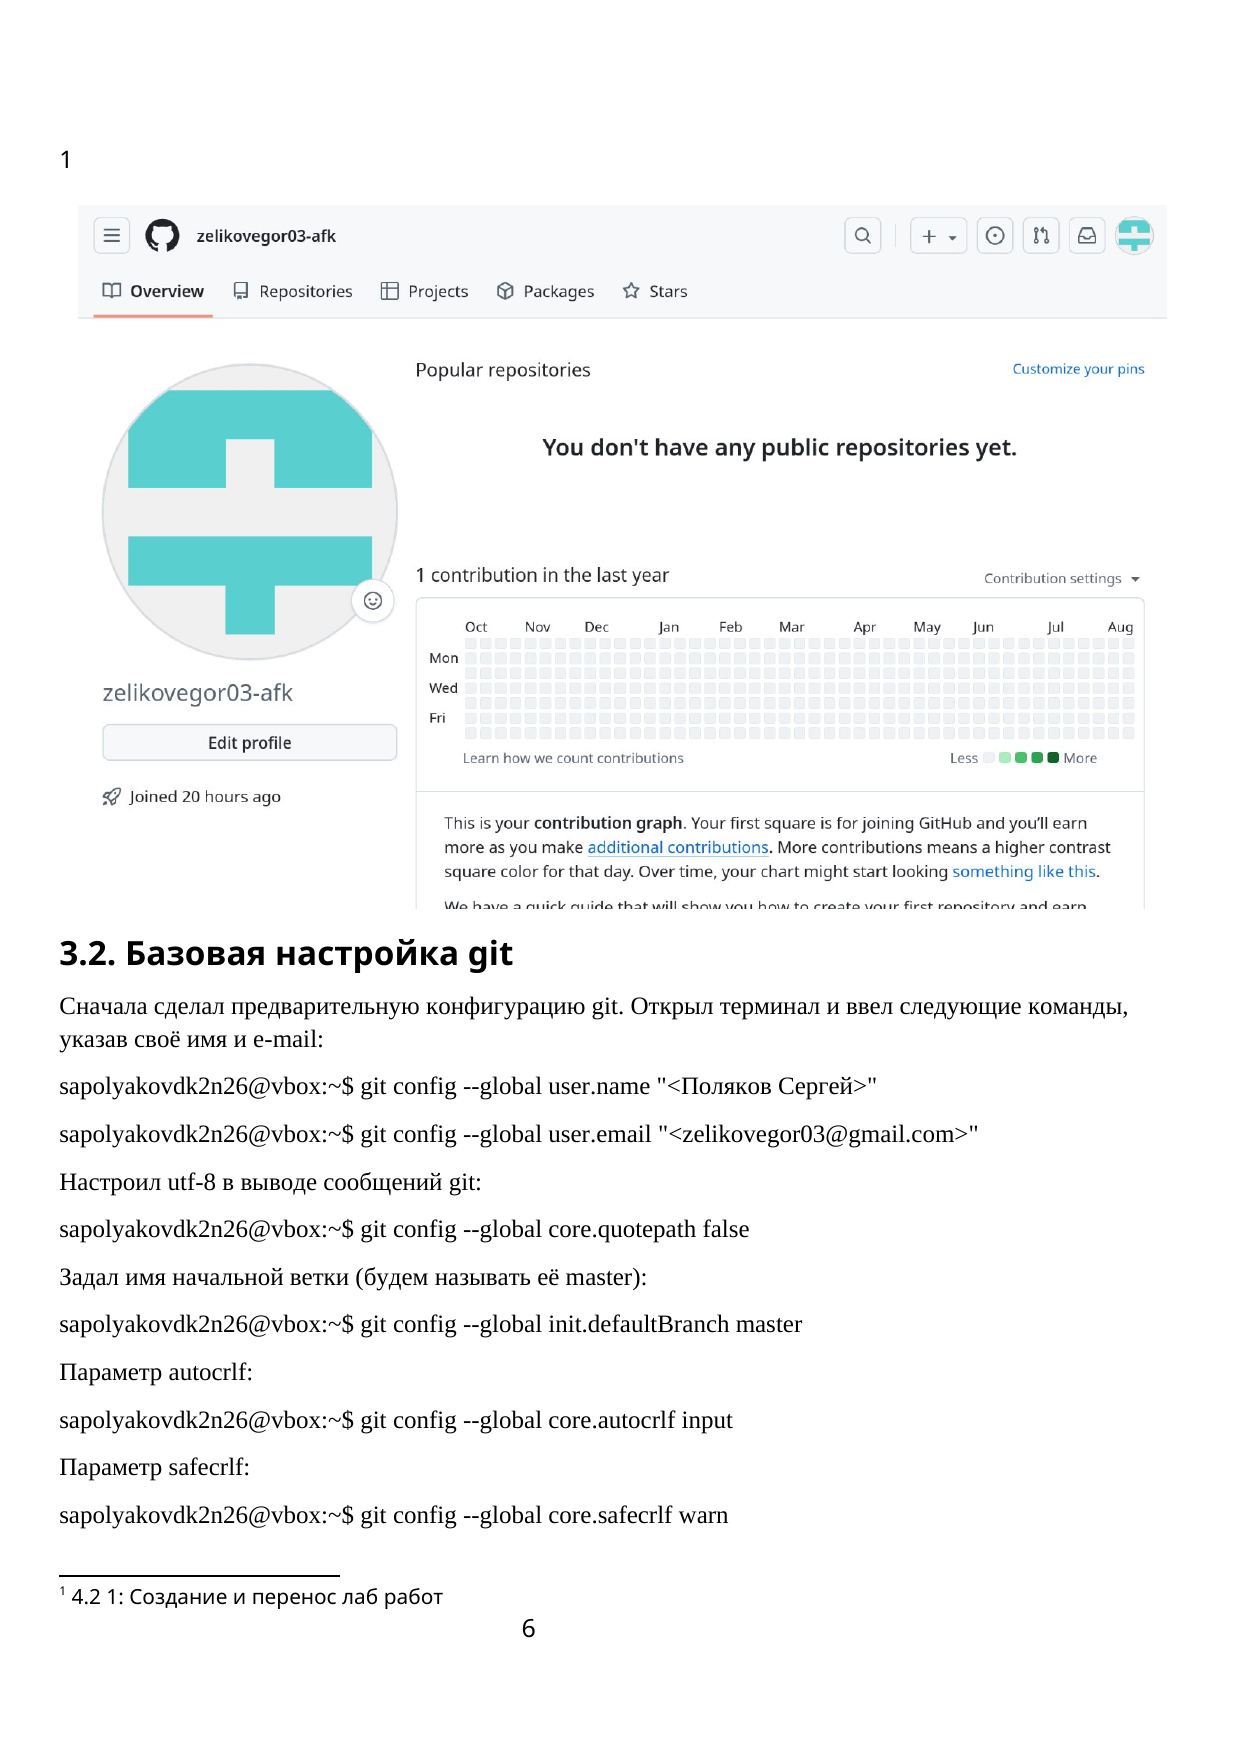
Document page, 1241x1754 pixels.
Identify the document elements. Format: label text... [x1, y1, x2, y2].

text Настроил utf-8 в выводе сообщений git: [59, 1167, 1181, 1195]
text Параметр safecrlf: [59, 1452, 1181, 1481]
text sapolyakovdk2n26@vbox:~$ git config --global user.email "<zelikovegor03@gmail.com>" [59, 1119, 1181, 1148]
text sapolyakovdk2n26@vbox:~$ git config --global core.safecrlf warn [59, 1500, 1181, 1529]
text sapolyakovdk2n26@vbox:~$ git config --global core.quotepath false [59, 1214, 1181, 1243]
text sapolyakovdk2n26@vbox:~$ git config --global core.autocrlf input [59, 1405, 1181, 1433]
subtitle 3.2. Базовая настройка git [59, 930, 1181, 975]
text Задал имя начальной ветки (будем называть её master): [59, 1262, 1181, 1291]
text sapolyakovdk2n26@vbox:~$ git config --global user.name "<Поляков Сергей>" [59, 1071, 1181, 1100]
text Сначала сделал предварительную конфигурацию git. Открыл терминал и ввел следующие команды, указав своё имя и e-mail: [59, 991, 1181, 1053]
text sapolyakovdk2n26@vbox:~$ git config --global init.defaultBranch master [59, 1309, 1181, 1338]
text Параметр autocrlf: [59, 1357, 1181, 1386]
